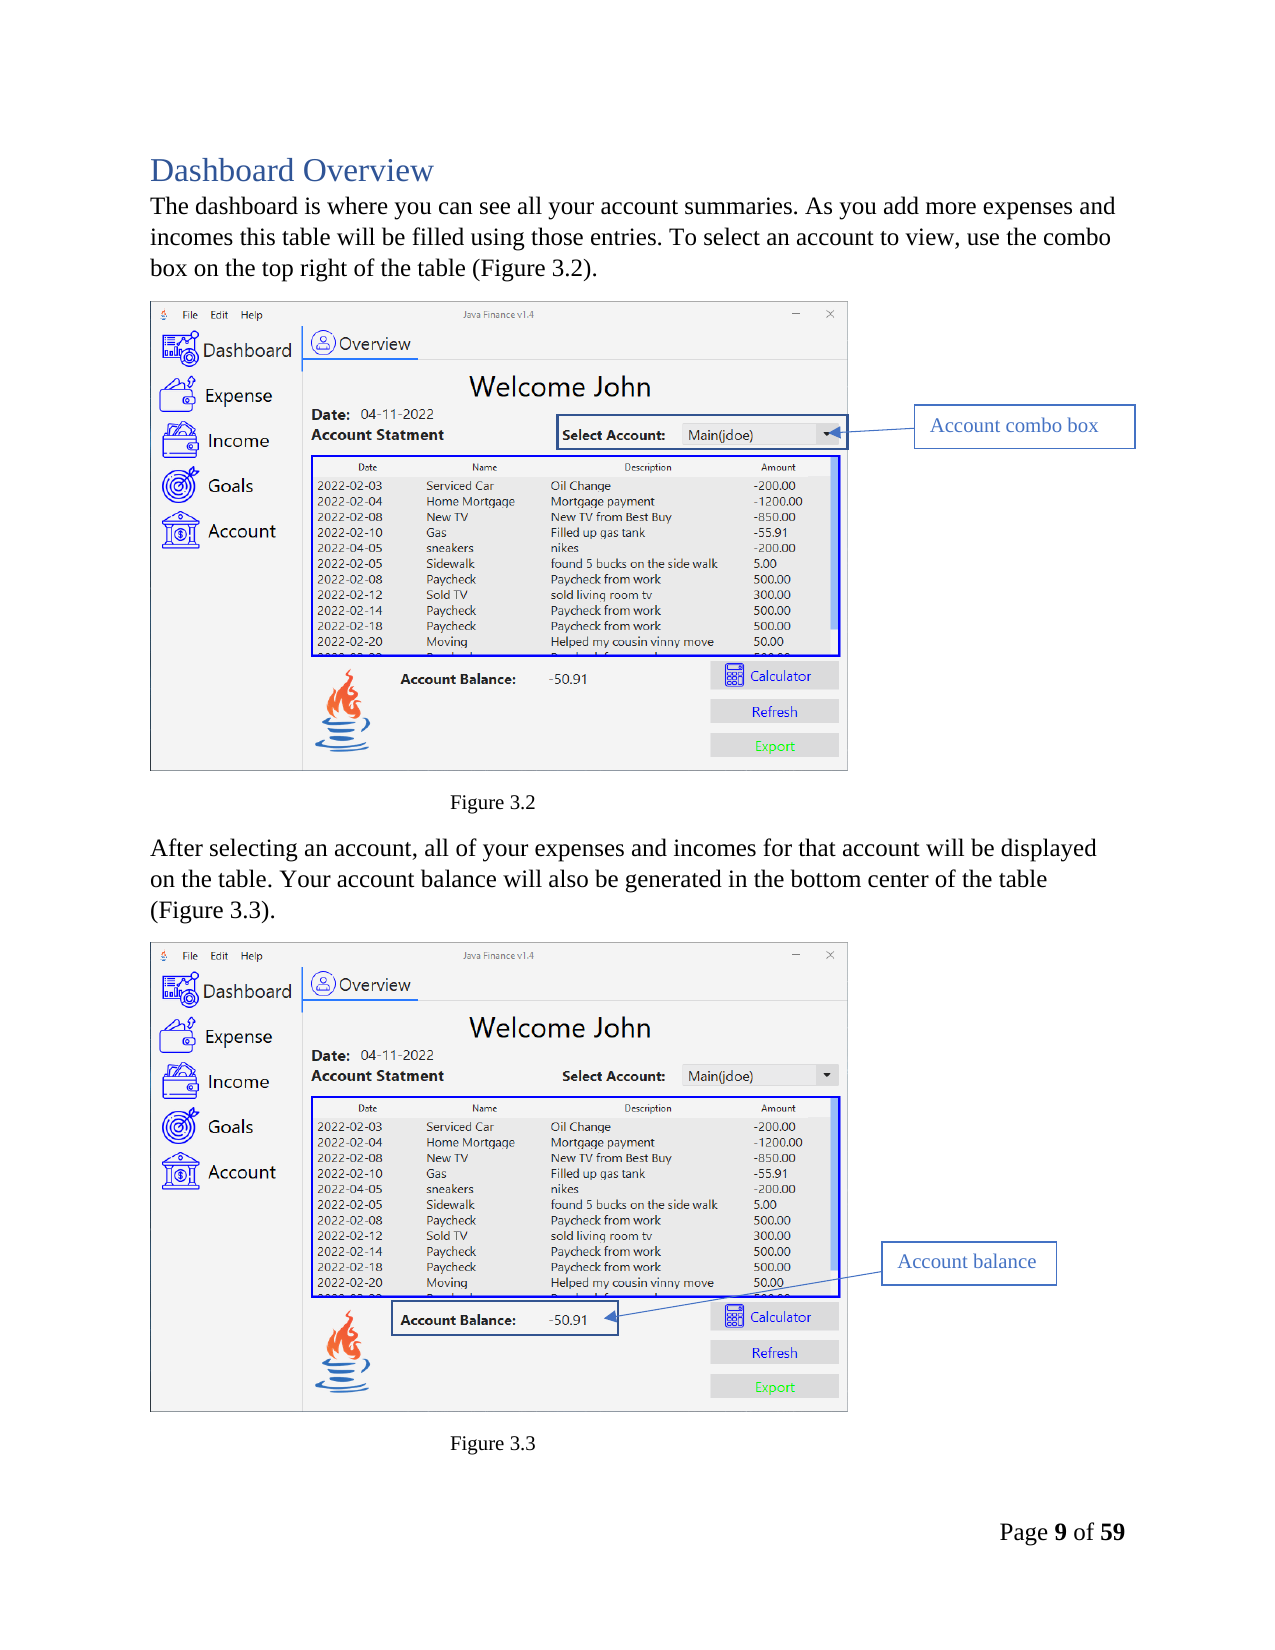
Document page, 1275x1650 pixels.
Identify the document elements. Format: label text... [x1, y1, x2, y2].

picture [150, 942, 848, 1412]
subtitle Dashboard Overview [150, 150, 1125, 188]
picture [393, 1302, 617, 1334]
text The dashboard is where you can see all your account summaries. As you add more expenses and incomes this table will be filled using those entries. To select an account to view, use the combo box on the top right of the table (Figure 3.2). [150, 191, 1125, 282]
picture [150, 301, 848, 771]
text Figure 3.3 [150, 1431, 1125, 1455]
picture [559, 416, 846, 448]
text After selecting an account, all of your expenses and incomes for that account will be displayed on the table. Your account balance will also be generated in the bottom center of the table (Figure 3.3). [150, 833, 1125, 923]
text Figure 3.2 [150, 789, 1125, 814]
